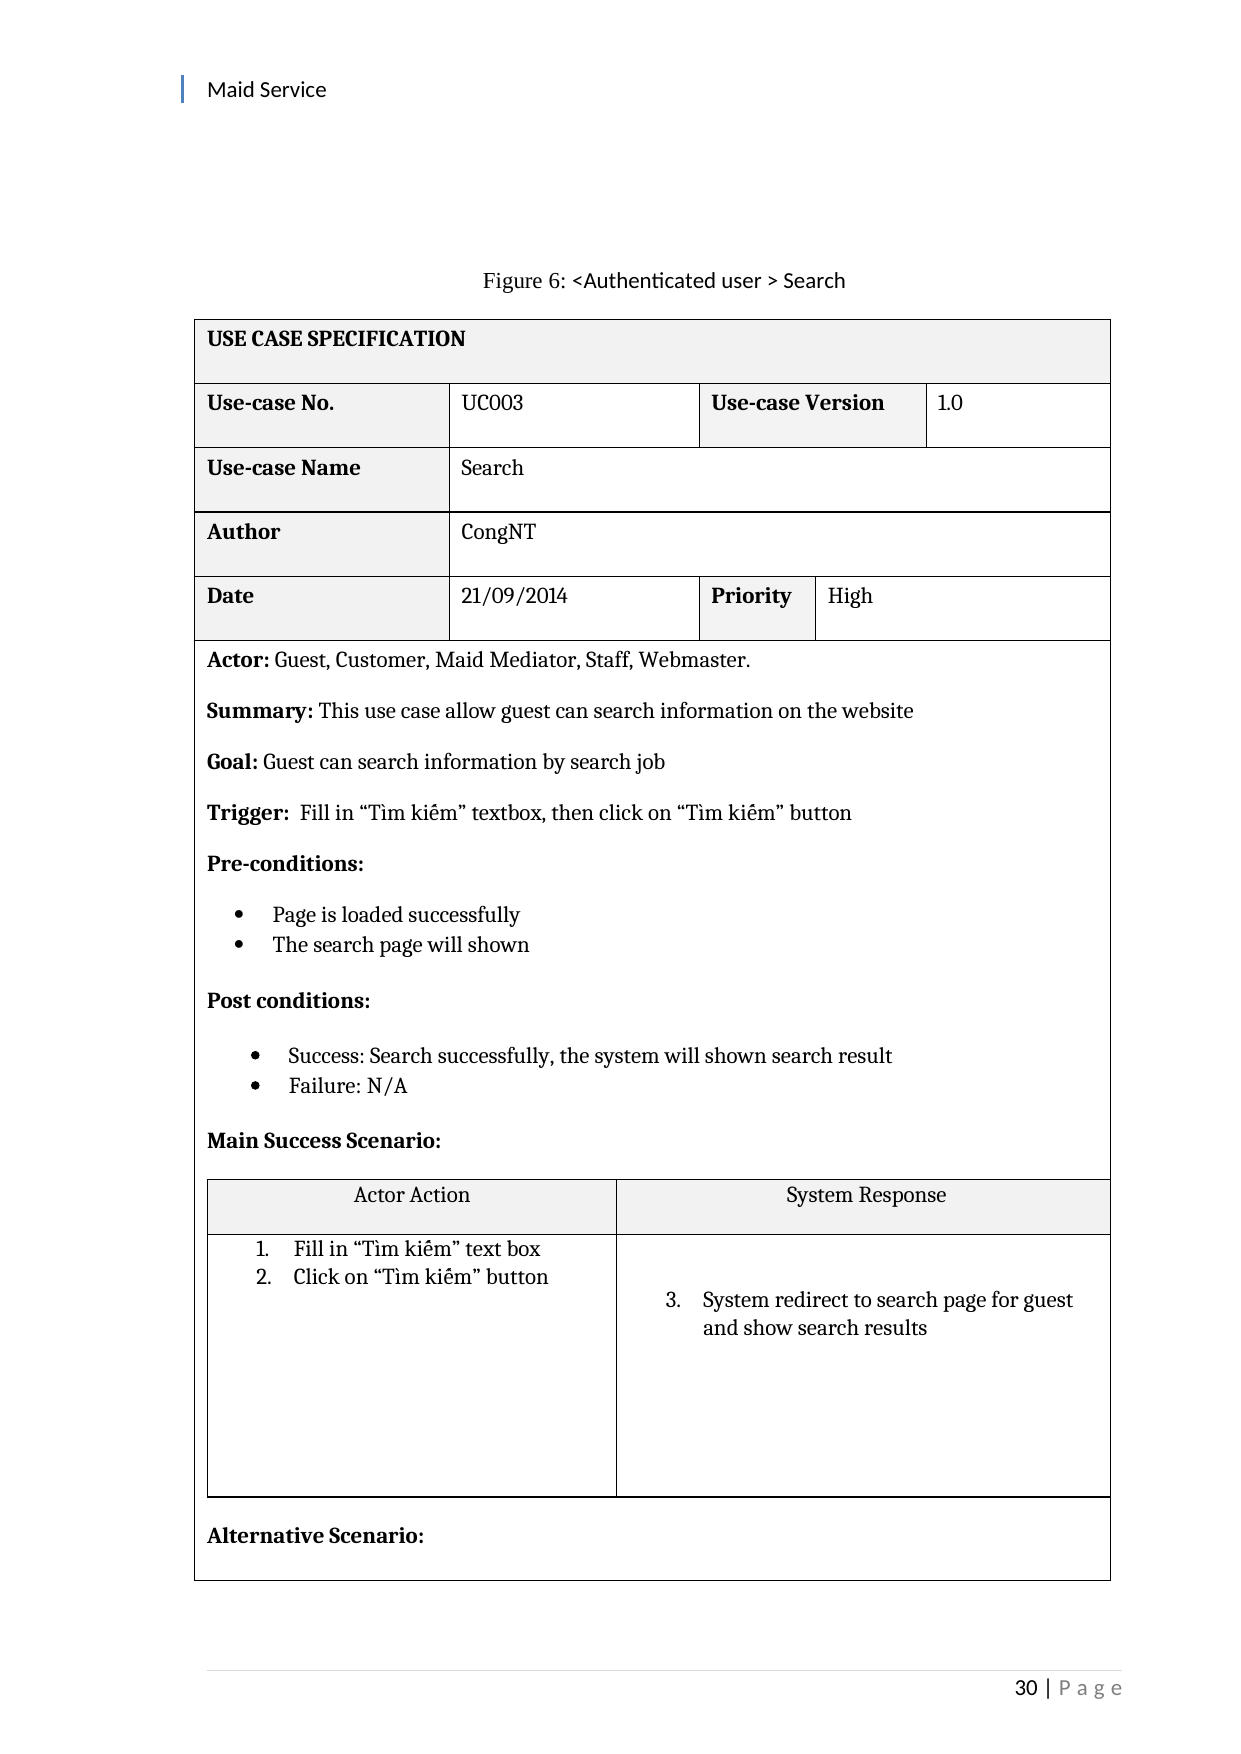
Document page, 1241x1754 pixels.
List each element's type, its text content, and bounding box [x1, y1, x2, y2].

table_cell Priority [700, 577, 815, 640]
table_cell Use-case No. [195, 384, 449, 447]
table_cell 1.0 [927, 384, 1110, 447]
table_cell Search [450, 448, 1110, 511]
table_cell UC003 [450, 384, 699, 447]
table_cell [195, 641, 1110, 1579]
text Figure 6: <Authenticated user > Search [207, 266, 1122, 294]
table_cell Use-case Name [195, 448, 449, 511]
table_cell High [816, 577, 1110, 640]
table_cell Author [195, 513, 449, 576]
table_cell Use-case Version [700, 384, 926, 447]
table_cell 21/09/2014 [450, 577, 699, 640]
table_cell Date [195, 577, 449, 640]
table_cell CongNT [450, 513, 1110, 576]
table_header USE CASE SPECIFICATION [195, 320, 1110, 383]
